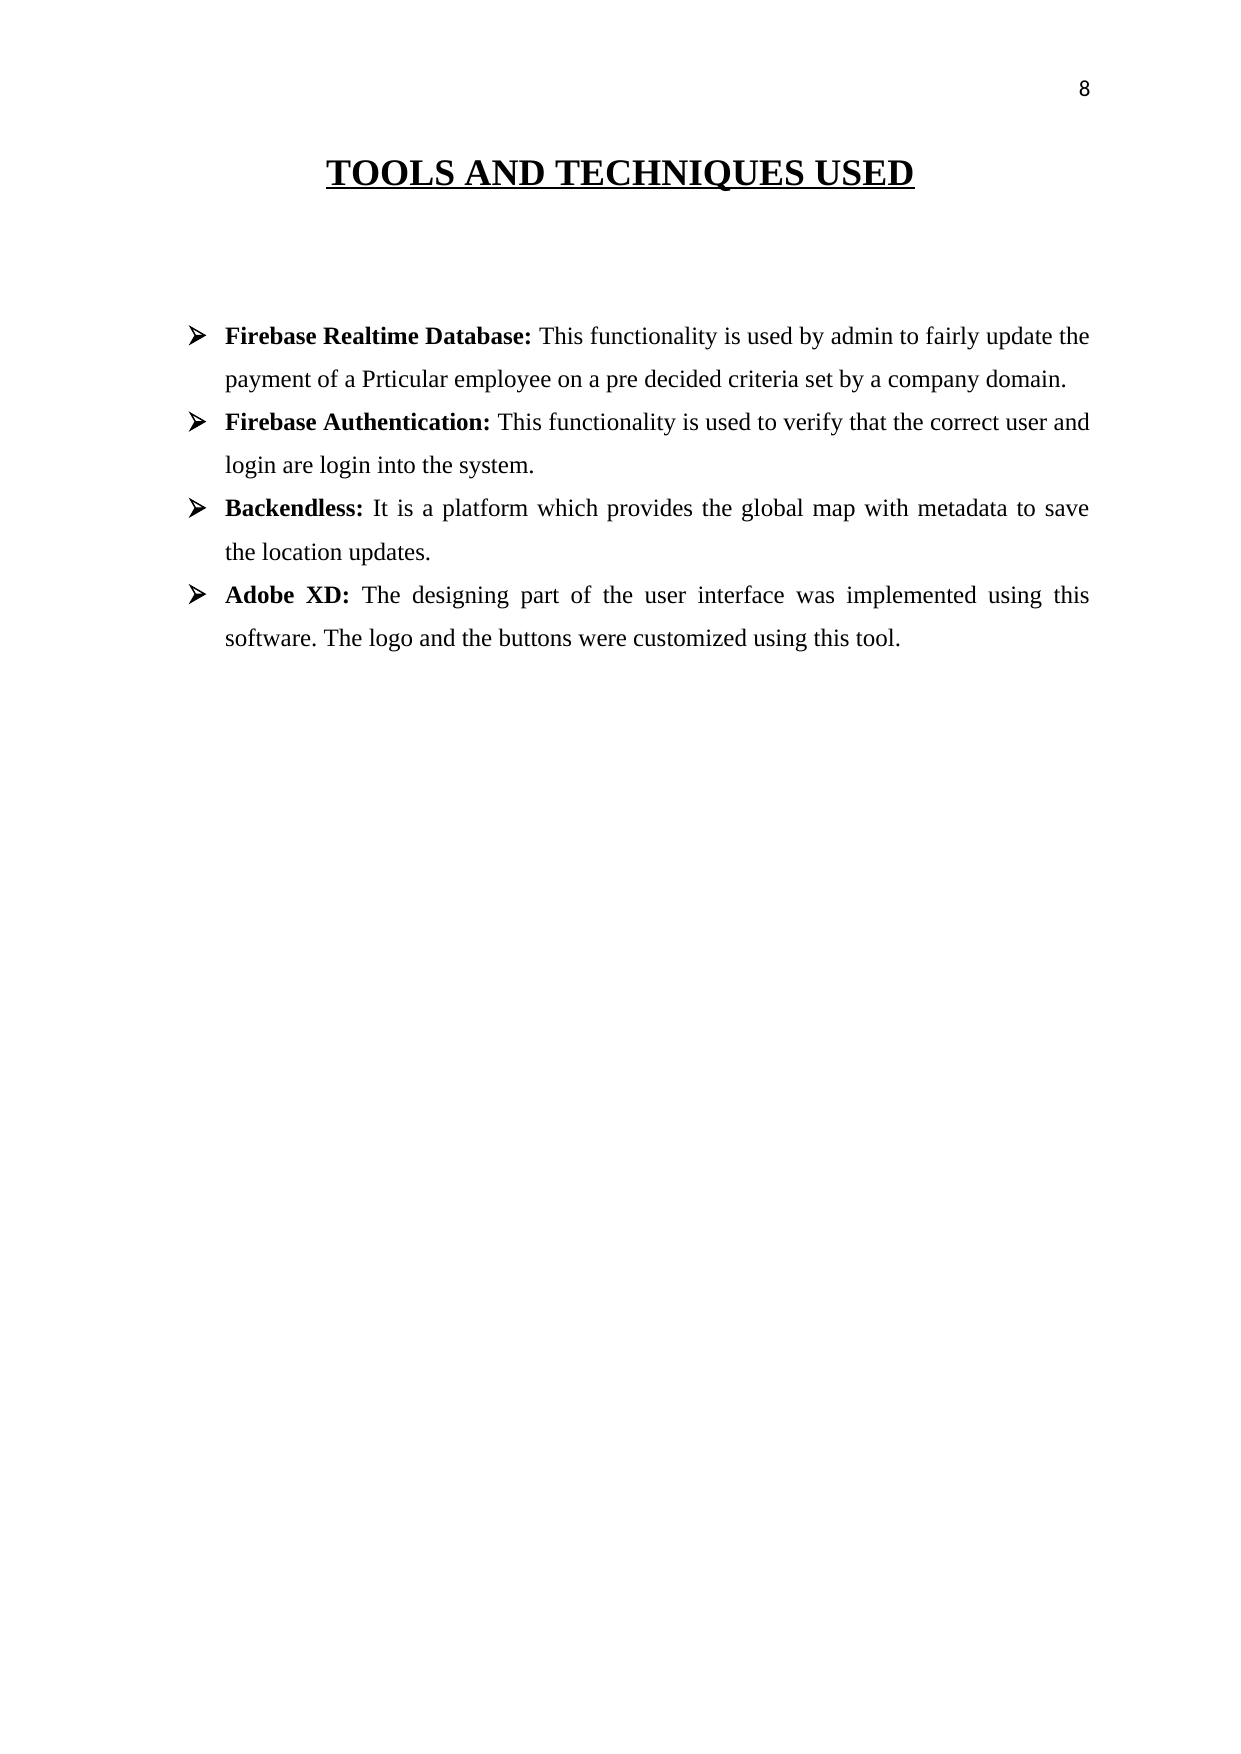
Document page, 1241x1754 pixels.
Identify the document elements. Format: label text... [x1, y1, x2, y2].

text TOOLS AND TECHNIQUES USED [150, 150, 1090, 193]
list Firebase Authentication: This functionality is used to verify that the correct user and login are login into the system. [187, 407, 1090, 479]
list Firebase Realtime Database: This functionality is used by admin to fairly update the payment of a Prticular employee on a pre decided criteria set by a company domain. [187, 321, 1090, 393]
list Adobe XD: The designing part of the user interface was implemented using this software. The logo and the buttons were customized using this tool. [187, 580, 1090, 652]
list Backendless: It is a platform which provides the global map with metadata to save the location updates. [187, 493, 1090, 565]
